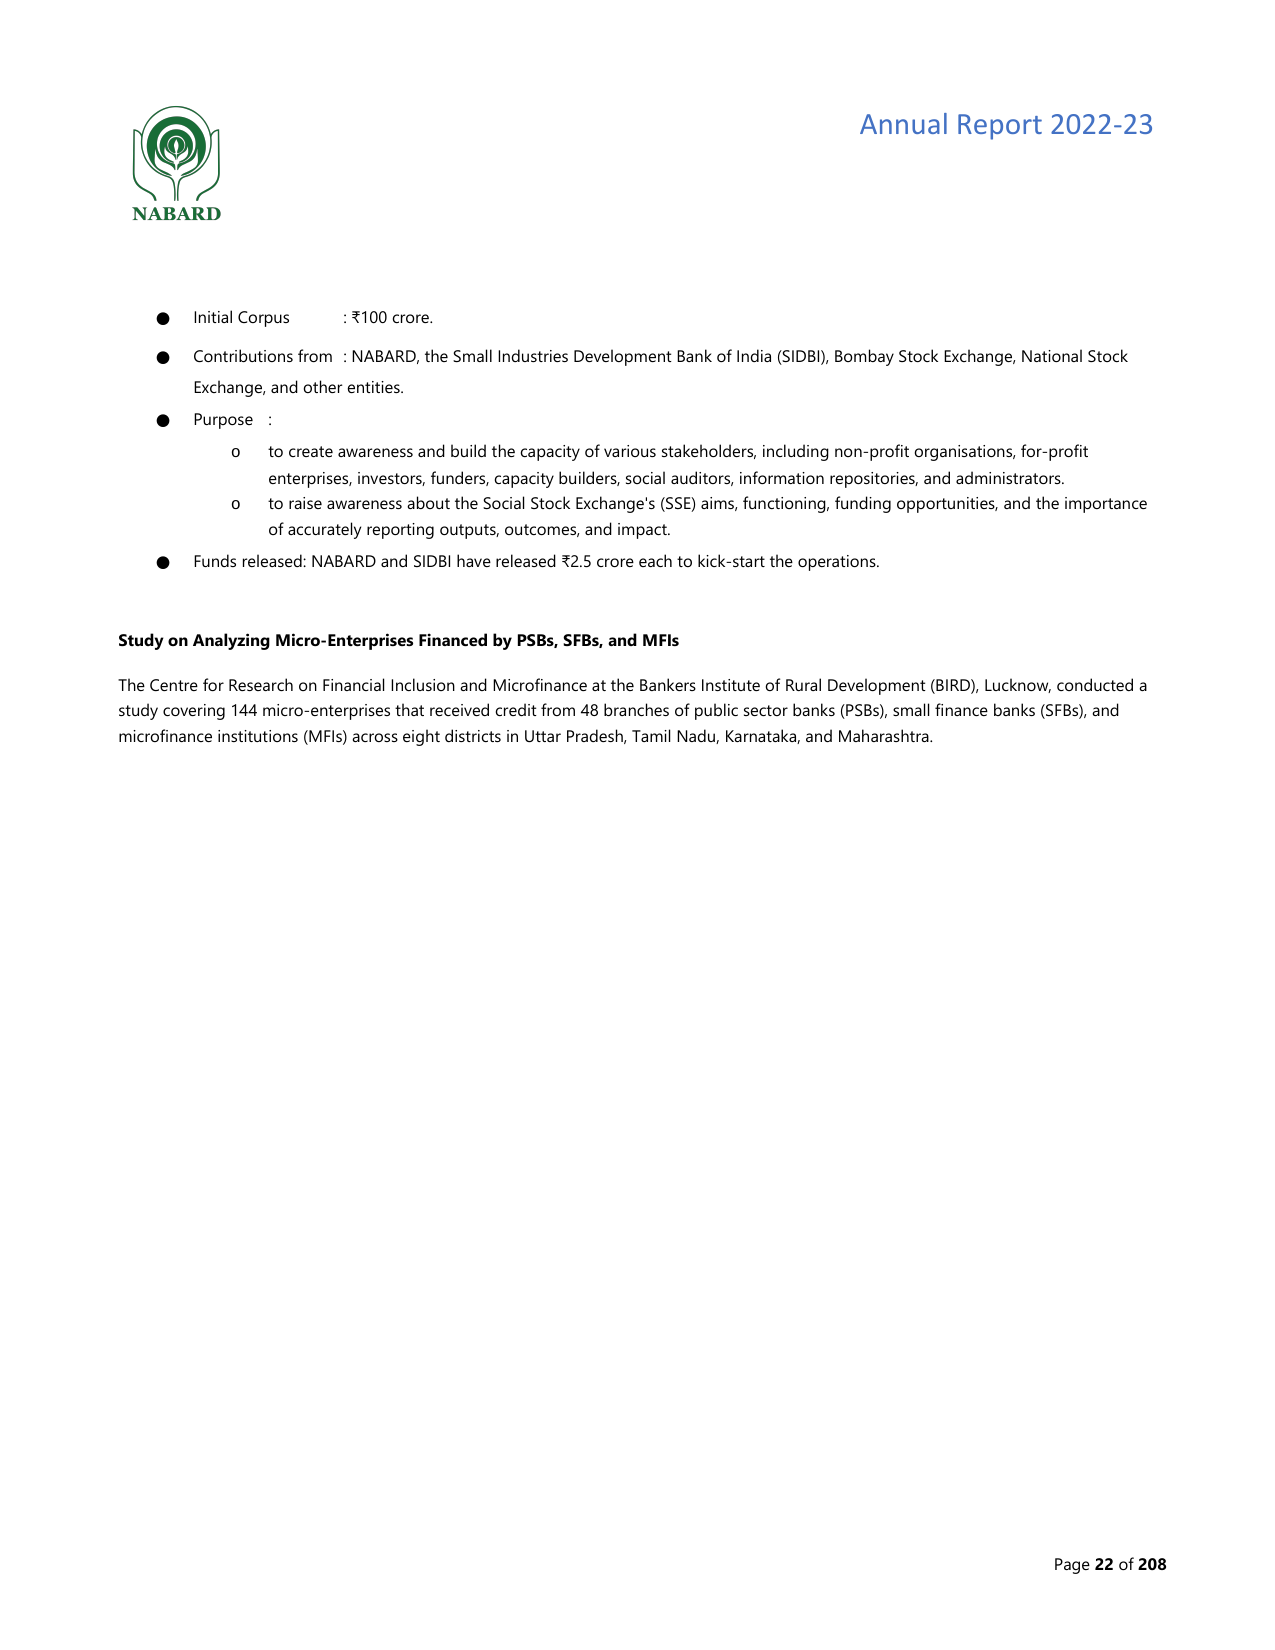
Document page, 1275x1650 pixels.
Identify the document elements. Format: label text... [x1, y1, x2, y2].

list Initial Corpus : ₹100 crore. [156, 298, 1167, 333]
list Purpose : [156, 401, 1167, 435]
text The Centre for Research on Financial Inclusion and Microfinance at the Bankers Institute of Rural Development (BIRD), Lucknow, conducted a study covering 144 micro-enterprises that received credit from 48 branches of public sector banks (PSBs), small finance banks (SFBs), and microfinance institutions (MFIs) across eight districts in Uttar Pradesh, Tamil Nadu, Karnataka, and Maharashtra. [118, 673, 1167, 746]
list Contributions from : NABARD, the Small Industries Development Bank of India (SIDBI), Bombay Stock Exchange, National Stock Exchange, and other entities. [156, 338, 1167, 397]
list to raise awareness about the Social Stock Exchange's (SSE) aims, functioning, funding opportunities, and the importance of accurately reporting outputs, outcomes, and impact. [231, 492, 1167, 540]
list Funds released: NABARD and SIDBI have released ₹2.5 crore each to kick-start the operations. [156, 543, 1167, 577]
text Study on Analyzing Micro-Enterprises Financed by PSBs, SFBs, and MFIs [118, 629, 1167, 651]
picture [129, 104, 224, 222]
list to create awareness and build the capacity of various stakeholders, including non-profit organisations, for-profit enterprises, investors, funders, capacity builders, social auditors, information repositories, and administrators. [231, 440, 1167, 488]
